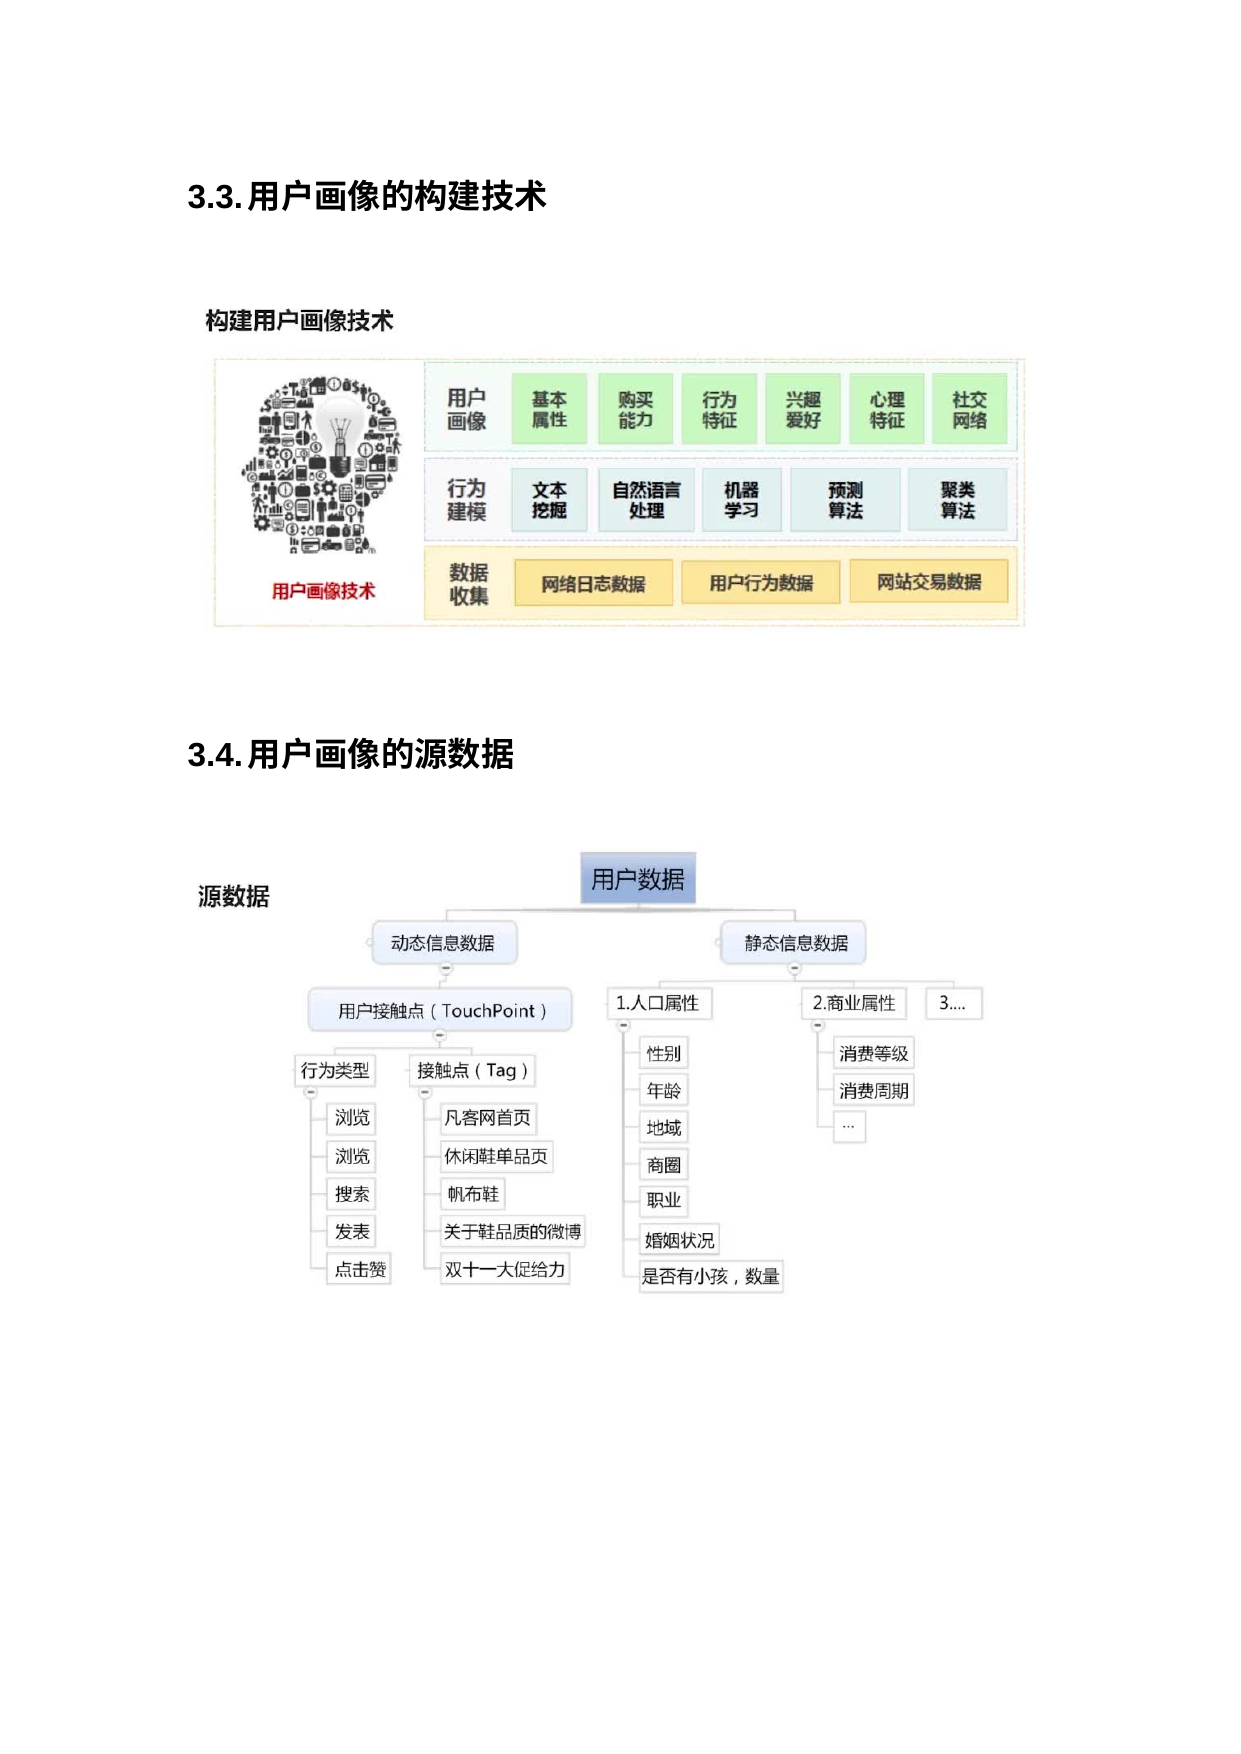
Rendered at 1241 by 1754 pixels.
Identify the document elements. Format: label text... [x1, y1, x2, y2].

subtitle 用户画像的构建技术 [187, 162, 1053, 227]
picture [187, 288, 1053, 662]
subtitle 用户画像的源数据 [187, 719, 1053, 784]
picture [187, 846, 1052, 1309]
